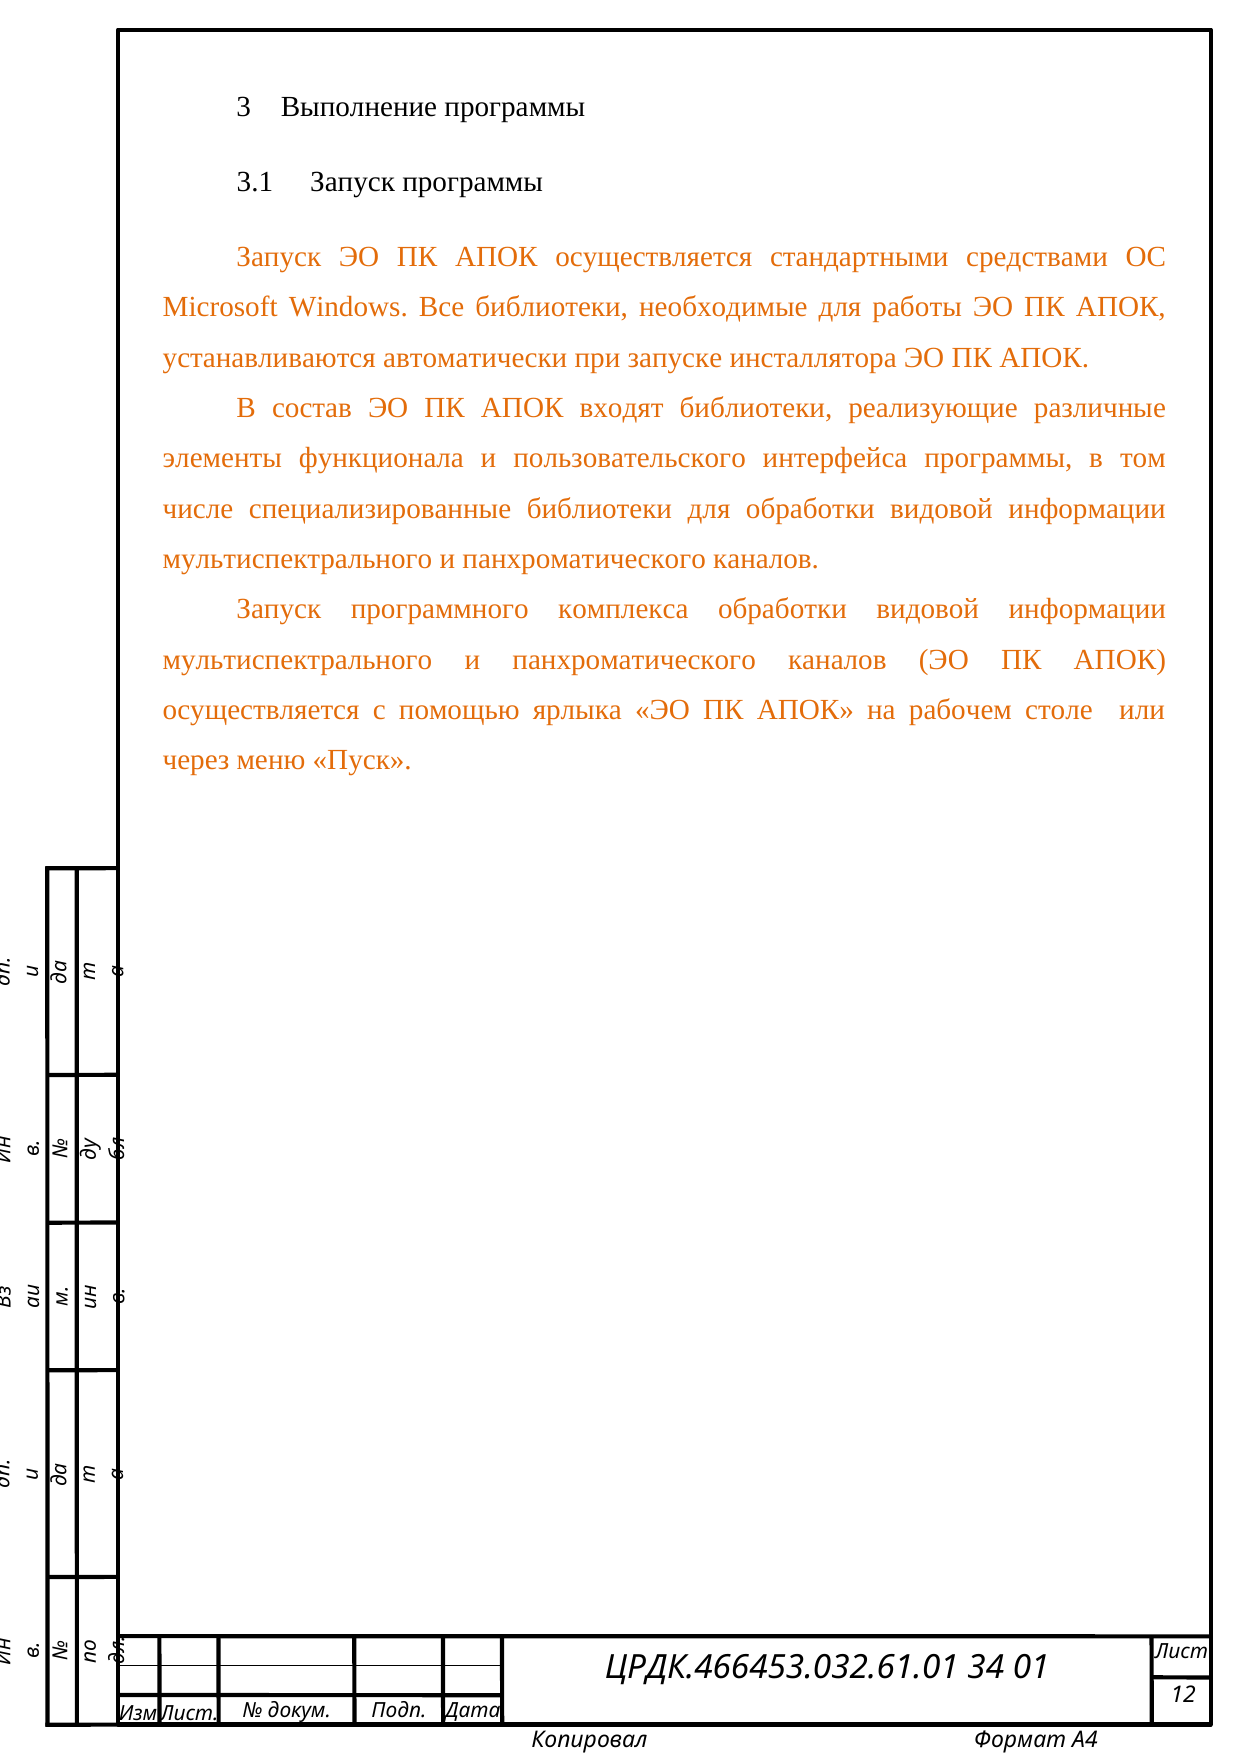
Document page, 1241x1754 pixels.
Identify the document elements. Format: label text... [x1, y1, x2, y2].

text В состав ЭО ПК АПОК входят библиотеки, реализующие различные элементы функционала и пользовательского интерфейса программы, в том числе специализированные библиотеки для обработки видовой информации мультиспектрального и панхроматического каналов. [162, 390, 1167, 575]
text Запуск ЭО ПК АПОК осуществляется стандартными средствами ОС Microsoft Windows. Все библиотеки, необходимые для работы ЭО ПК АПОК, устанавливаются автоматически при запуске инсталлятора ЭО ПК АПОК. [162, 239, 1167, 373]
subtitle Запуск программы [162, 164, 1167, 197]
subtitle Выполнение программы [162, 89, 1167, 122]
text Запуск программного комплекса обработки видовой информации мультиспектрального и панхроматического каналов (ЭО ПК АПОК) осуществляется с помощью ярлыка «ЭО ПК АПОК» на рабочем столе или через меню «Пуск». [162, 591, 1167, 776]
